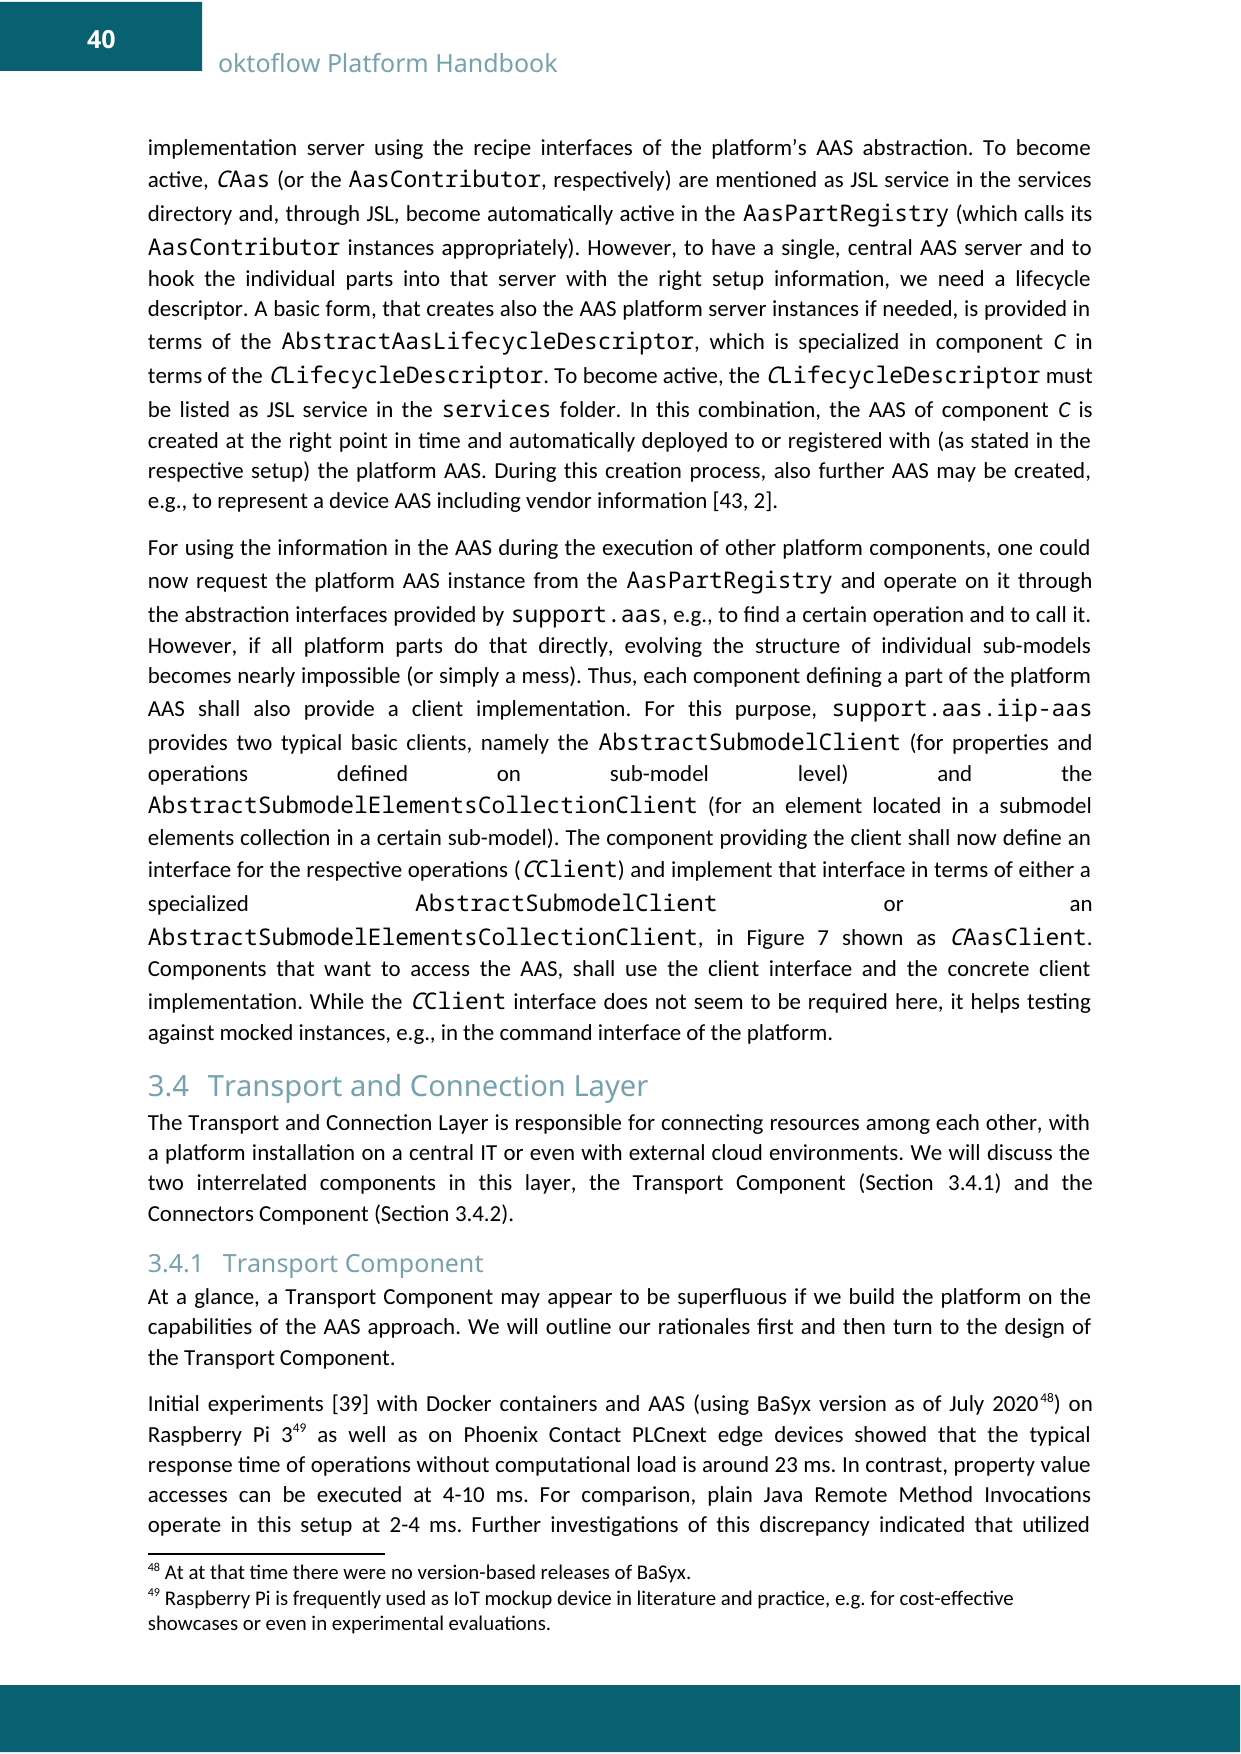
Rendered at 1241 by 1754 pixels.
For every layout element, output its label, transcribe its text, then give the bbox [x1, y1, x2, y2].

subtitle Transport and Connection Layer [148, 1065, 1093, 1105]
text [148, 1389, 1093, 1538]
text The Transport and Connection Layer is responsible for connecting resources among each other, with a platform installation on a central IT or even with external cloud environments. We will discuss the two interrelated components in this layer, the Transport Component (Section 3.4.1) and the Connectors Component (Section 3.4.2). [148, 1108, 1093, 1227]
text For using the information in the AAS during the execution of other platform components, one could now request the platform AAS instance from the AasPartRegistry and operate on it through the abstraction interfaces provided by support.aas, e.g., to find a certain operation and to call it. However, if all platform parts do that directly, evolving the structure of individual sub-models becomes nearly impossible (or simply a mess). Thus, each component defining a part of the platform AAS shall also provide a client implementation. For this purpose, support.aas.iip-aas provides two typical basic clients, namely the AbstractSubmodelClient (for properties and operations defined on sub-model level) and the AbstractSubmodelElementsCollectionClient (for an element located in a submodel elements collection in a certain sub-model). The component providing the client shall now define an interface for the respective operations (CClient) and implement that interface in terms of either a specialized AbstractSubmodelClient or an AbstractSubmodelElementsCollectionClient, in Figure 7 shown as CAasClient. Components that want to access the AAS, shall use the client interface and the concrete client implementation. While the CClient interface does not seem to be required here, it helps testing against mocked instances, e.g., in the command interface of the platform. [148, 533, 1093, 1046]
text At a glance, a Transport Component may appear to be superfluous if we build the platform on the capabilities of the AAS approach. We will outline our rationales first and then turn to the design of the Transport Component. [148, 1282, 1093, 1371]
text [148, 133, 1093, 514]
subtitle Transport Component [148, 1246, 1093, 1279]
